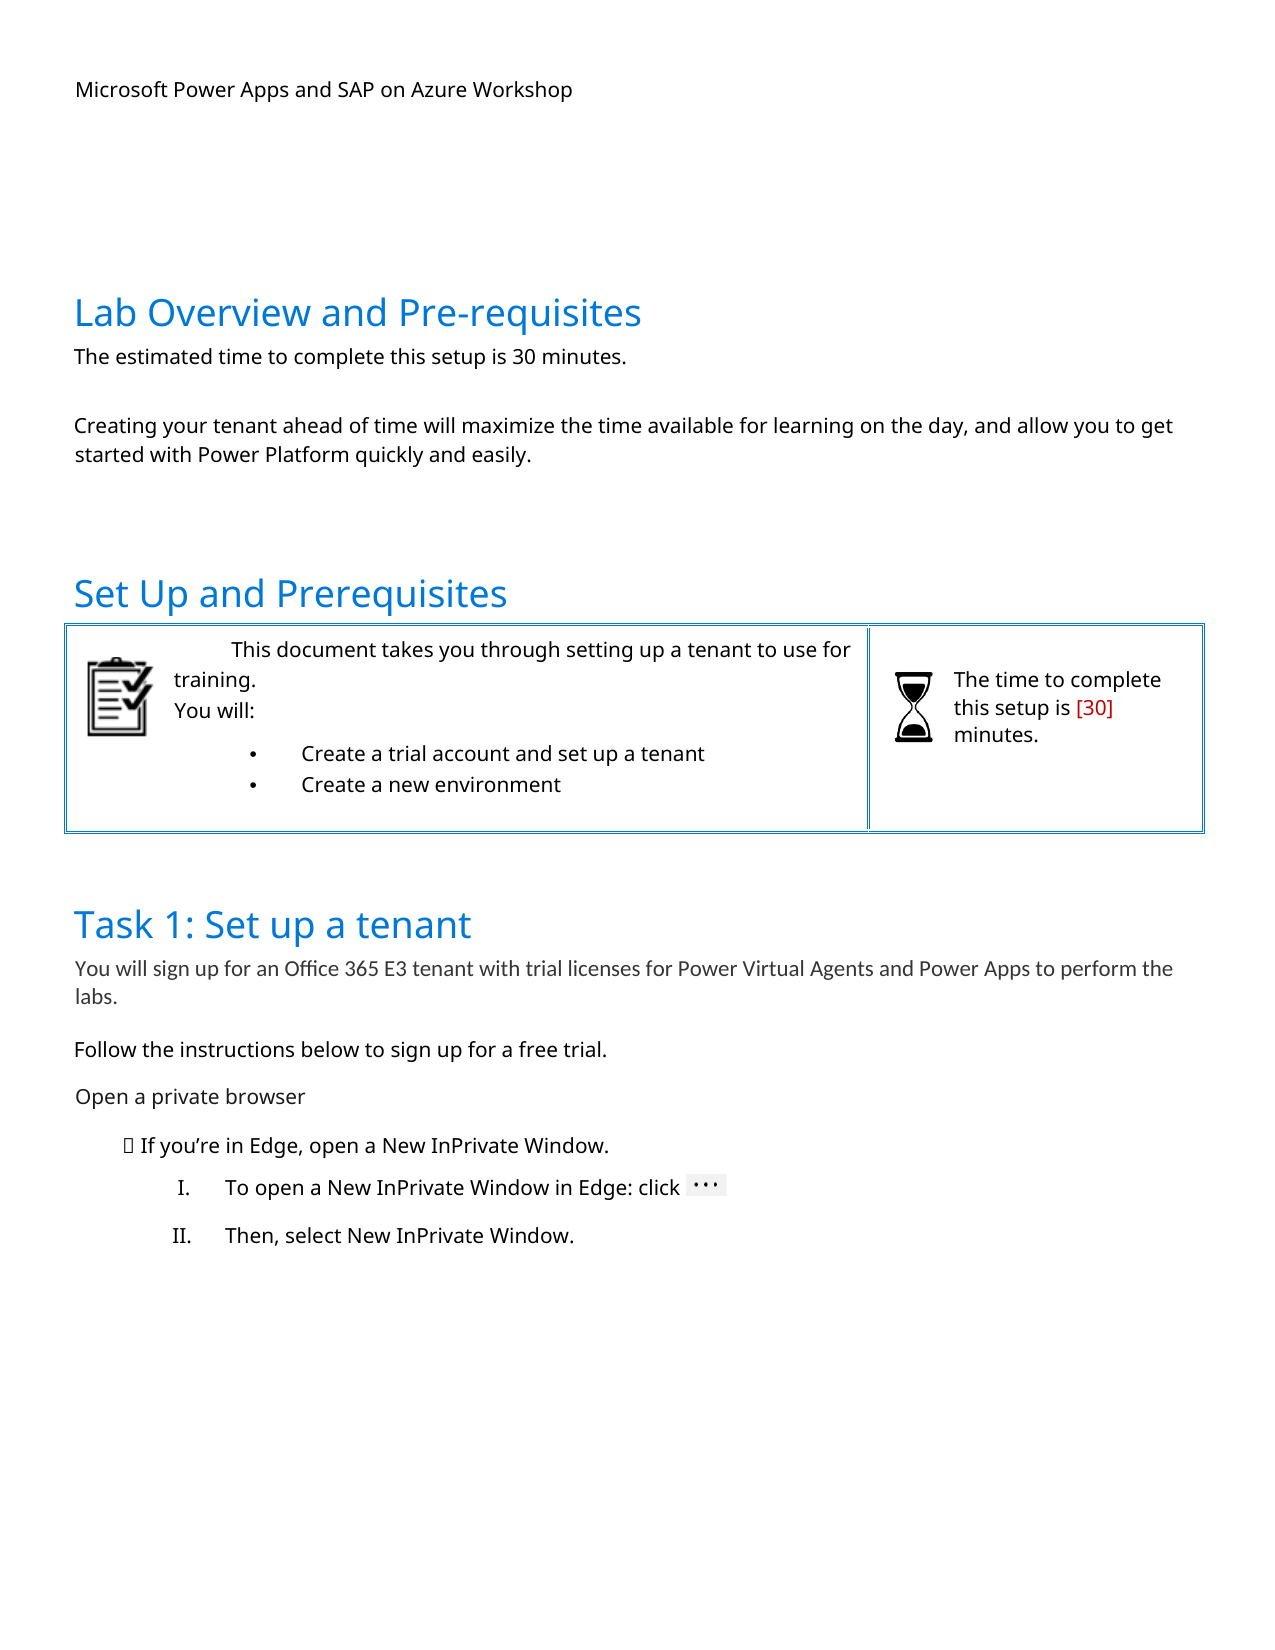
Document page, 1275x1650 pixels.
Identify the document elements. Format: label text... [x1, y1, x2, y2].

text I. To open a New InPrivate Window in Edge: click II. Then, select New InPrivate Window. [172, 1173, 729, 1249]
picture [685, 1173, 727, 1196]
text The estimated time to complete this setup is 30 minutes. [73, 342, 1195, 370]
subtitle Set Up and Prerequisites [73, 567, 1213, 618]
picture [87, 657, 155, 738]
text Creating your tenant ahead of time will maximize the time available for learning on the day, and allow you to get started with Power Platform quickly and easily. [73, 411, 1195, 469]
subtitle Lab Overview and Pre-requisites [73, 286, 1213, 337]
text  If you’re in Edge, open a New InPrivate Window. [122, 1131, 1195, 1159]
text You will sign up for an Office 365 E3 tenant with trial licenses for Power Virtual Agents and Power Apps to perform the labs. [75, 954, 1211, 1010]
table_header The time to complete this setup is [30] minutes. [869, 626, 1202, 831]
text Open a private browser [75, 1082, 1203, 1110]
subtitle Task 1: Set up a tenant [73, 899, 1213, 950]
picture [890, 658, 935, 747]
table_header This document takes you through setting up a tenant to use for training. You will: Create a trial account and set up a tenant Create a new environment [65, 624, 869, 831]
text Follow the instructions below to sign up for a free trial. [73, 1036, 1195, 1064]
